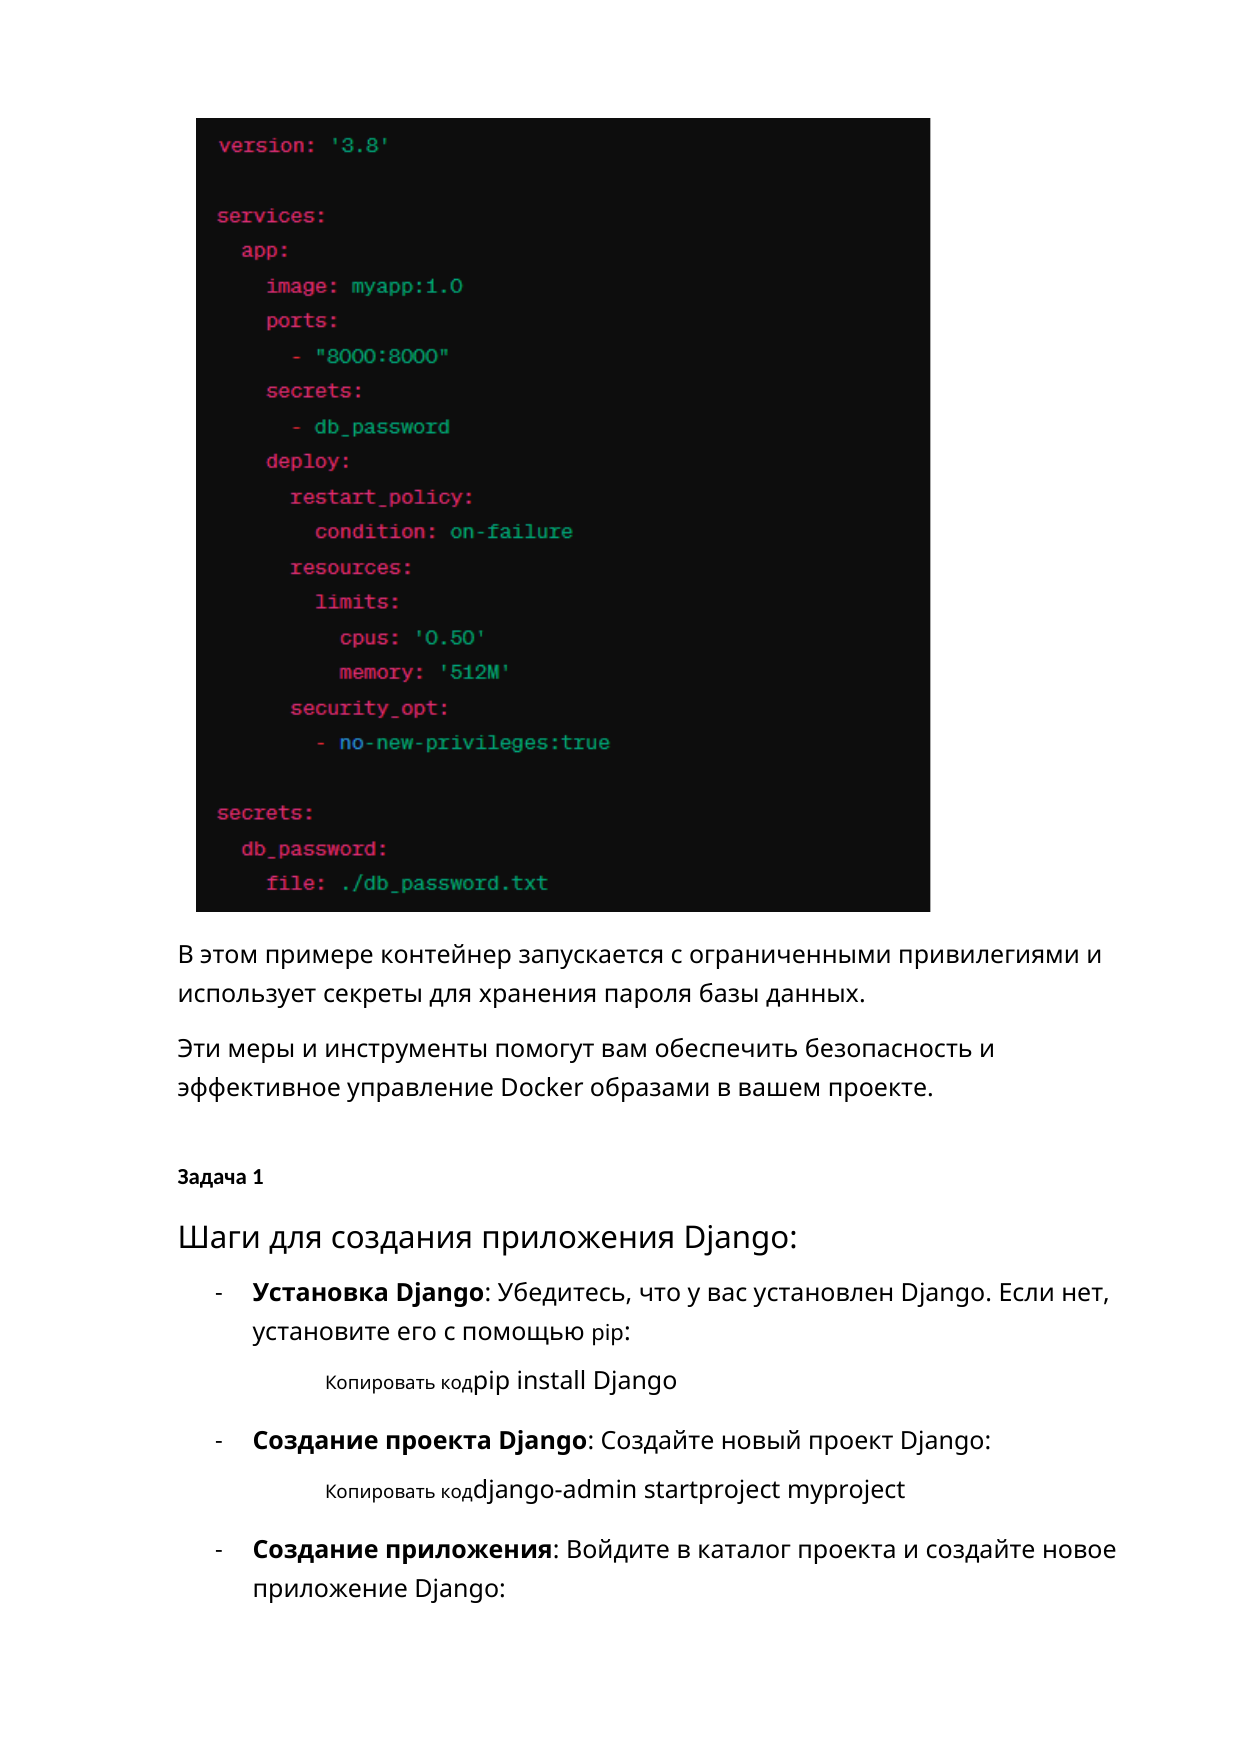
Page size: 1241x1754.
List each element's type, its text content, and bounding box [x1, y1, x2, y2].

list Создание проекта Django: Создайте новый проект Django: [215, 1423, 1152, 1457]
picture [196, 118, 931, 912]
list Создание приложения: Войдите в каталог проекта и создайте новое приложение Django: [215, 1532, 1152, 1605]
list Установка Django: Убедитесь, что у вас установлен Django. Если нет, установите его с помощью pip: [215, 1275, 1152, 1348]
text Шаги для создания приложения Django: [177, 1215, 1152, 1258]
text В этом примере контейнер запускается с ограниченными привилегиями и использует секреты для хранения пароля базы данных. [177, 937, 1152, 1010]
text Задача 1 [177, 1162, 1152, 1190]
text Копировать кодdjango-admin startproject myproject [325, 1472, 1152, 1506]
text Копировать кодpip install Django [325, 1363, 1152, 1397]
text Эти меры и инструменты помогут вам обеспечить безопасность и эффективное управление Docker образами в вашем проекте. [177, 1031, 1152, 1104]
